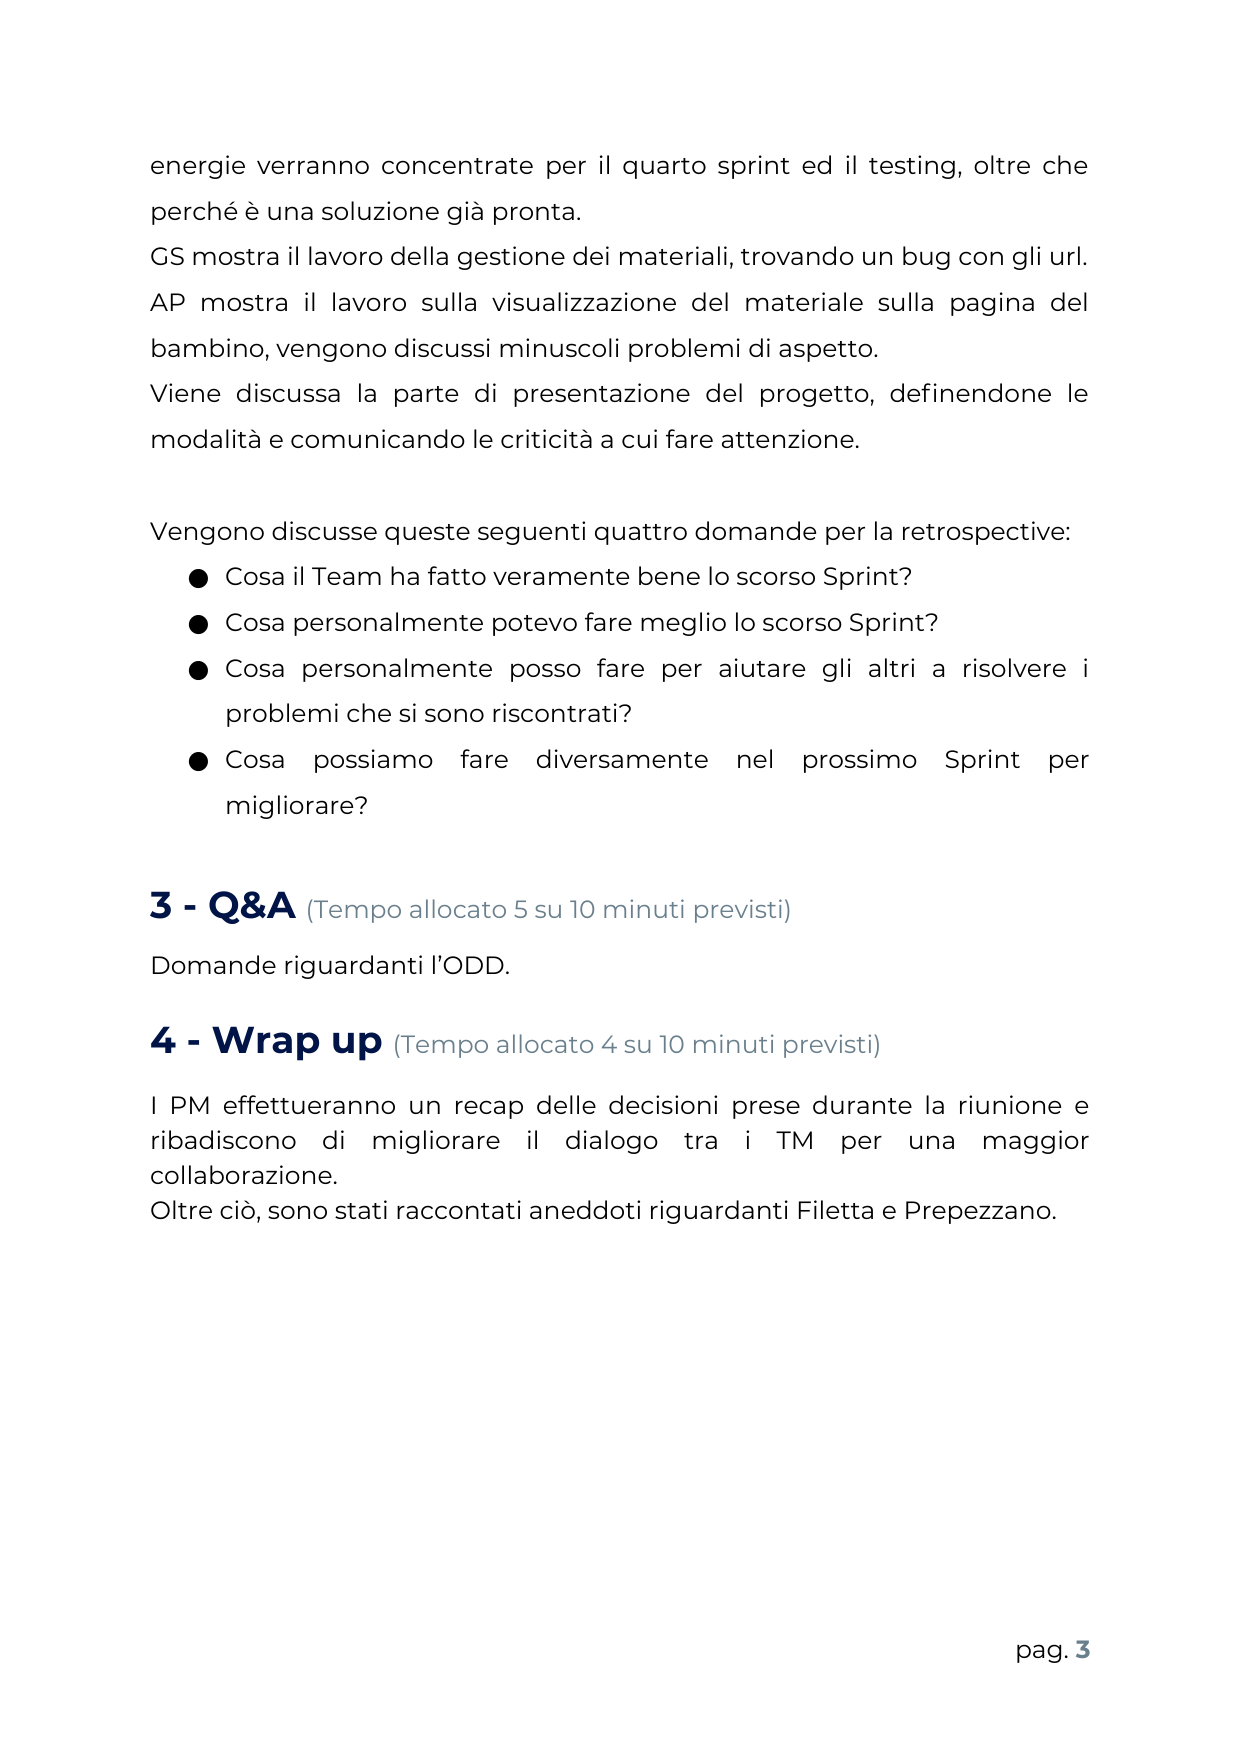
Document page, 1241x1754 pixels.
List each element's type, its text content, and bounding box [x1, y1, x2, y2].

list Cosa il Team ha fatto veramente bene lo scorso Sprint? [187, 562, 1090, 592]
list Cosa personalmente posso fare per aiutare gli altri a risolvere i problemi che si sono riscontrati? [187, 653, 1090, 729]
text 3 - Q&A (Tempo allocato 5 su 10 minuti previsti) [150, 882, 1090, 927]
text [150, 150, 1090, 226]
text AP mostra il lavoro sulla visualizzazione del materiale sulla pagina del bambino, vengono discussi minuscoli problemi di aspetto. [150, 287, 1090, 363]
text GS mostra il lavoro della gestione dei materiali, trovando un bug con gli url. [150, 241, 1090, 272]
list Cosa personalmente potevo fare meglio lo scorso Sprint? [187, 607, 1090, 638]
text Vengono discusse queste seguenti quattro domande per la retrospective: [150, 516, 1090, 546]
text Domande riguardanti l’ODD. [150, 950, 1090, 981]
list Cosa possiamo fare diversamente nel prossimo Sprint per migliorare? [187, 744, 1090, 821]
text I PM effettueranno un recap delle decisioni prese durante la riunione e ribadiscono di migliorare il dialogo tra i TM per una maggior collaborazione. Oltre ciò, sono stati raccontati aneddoti riguardanti Filetta e Prepezzano. [150, 1090, 1090, 1226]
text Viene discussa la parte di presentazione del progetto, definendone le modalità e comunicando le criticità a cui fare attenzione. [150, 379, 1090, 455]
text 4 - Wrap up (Tempo allocato 4 su 10 minuti previsti) [150, 1017, 1090, 1062]
